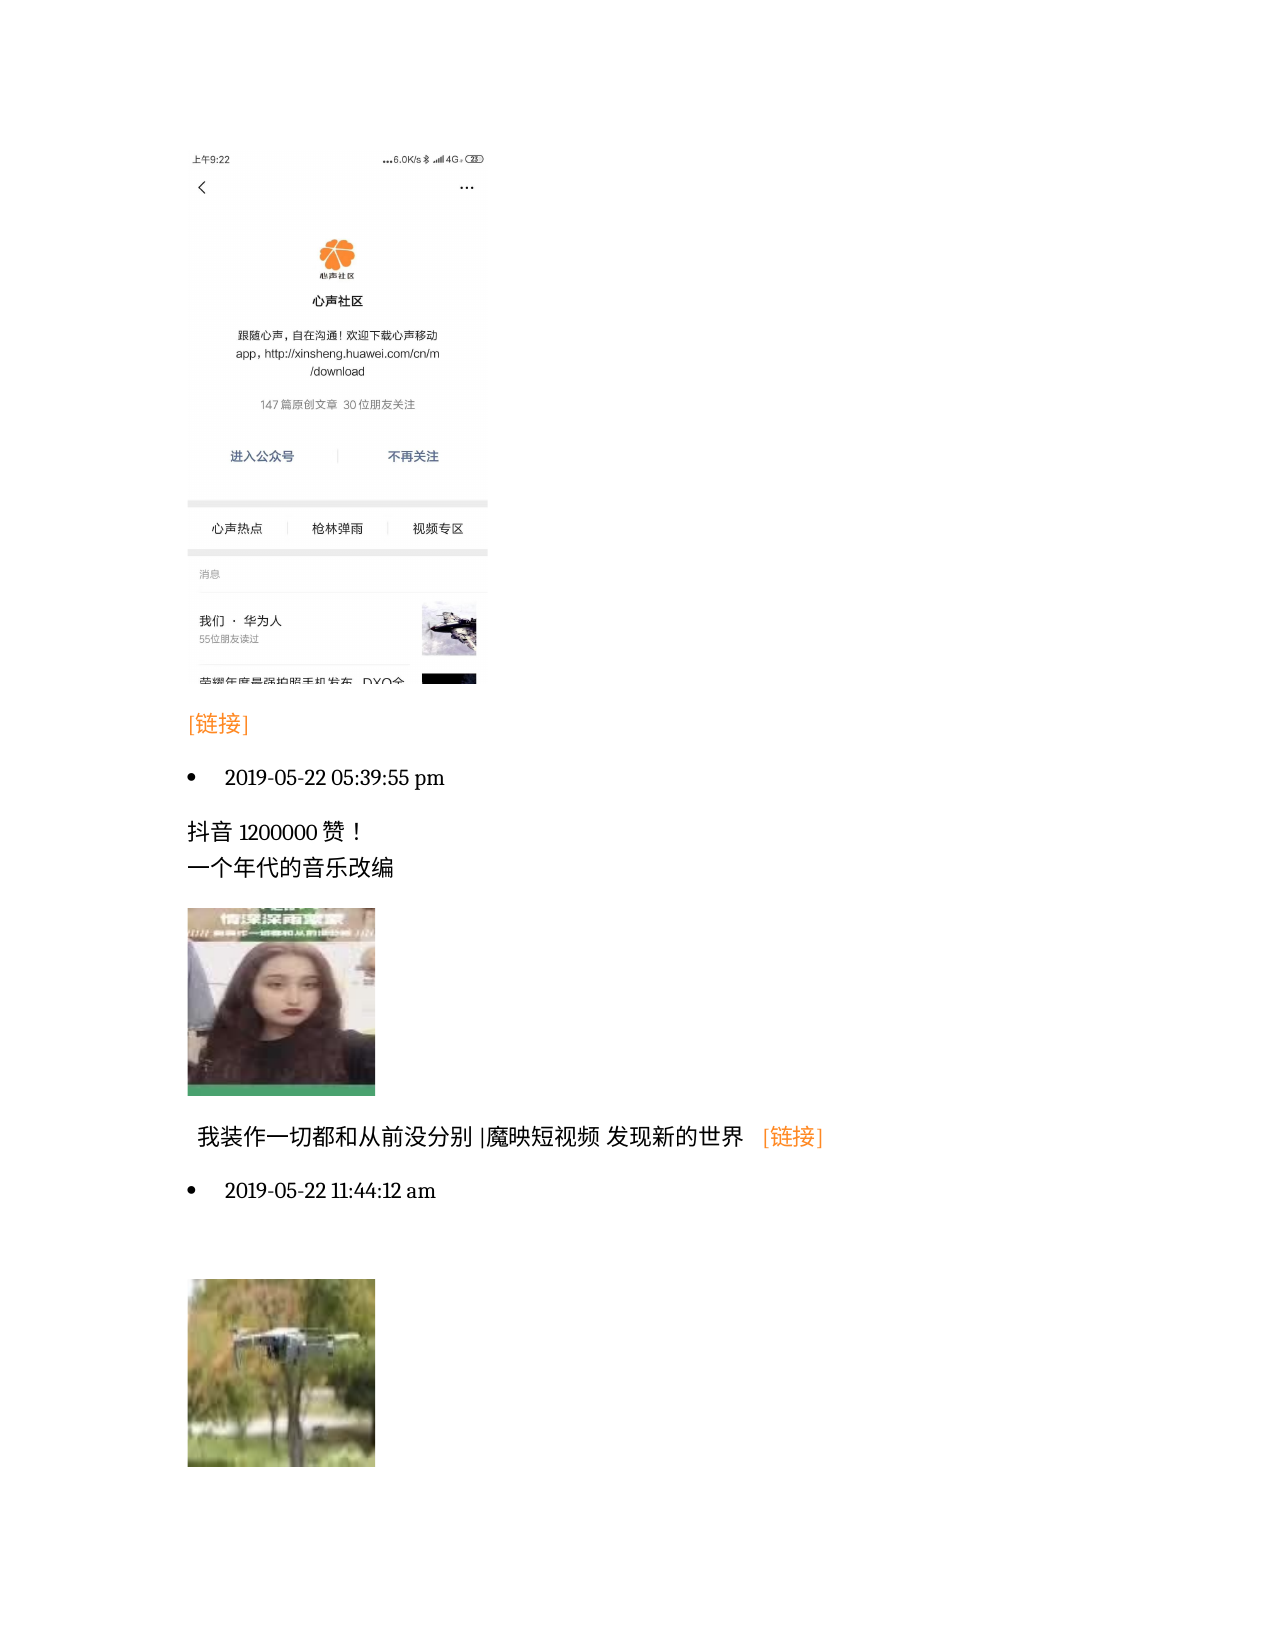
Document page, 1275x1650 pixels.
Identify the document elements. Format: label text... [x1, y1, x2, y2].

text 抖音 1200000 赞！ 一个年代的音乐改编 [187, 816, 1087, 883]
list 2019-05-22 11:44:12 am [187, 1177, 1087, 1204]
text [链接] [187, 708, 1087, 739]
picture [187, 150, 488, 684]
list 2019-05-22 05:39:55 pm [187, 765, 1087, 791]
picture [187, 1279, 375, 1467]
picture [187, 908, 375, 1096]
text 我装作一切都和从前没分别 |魔映短视频 发现新的世界 [链接] [187, 1121, 1087, 1152]
